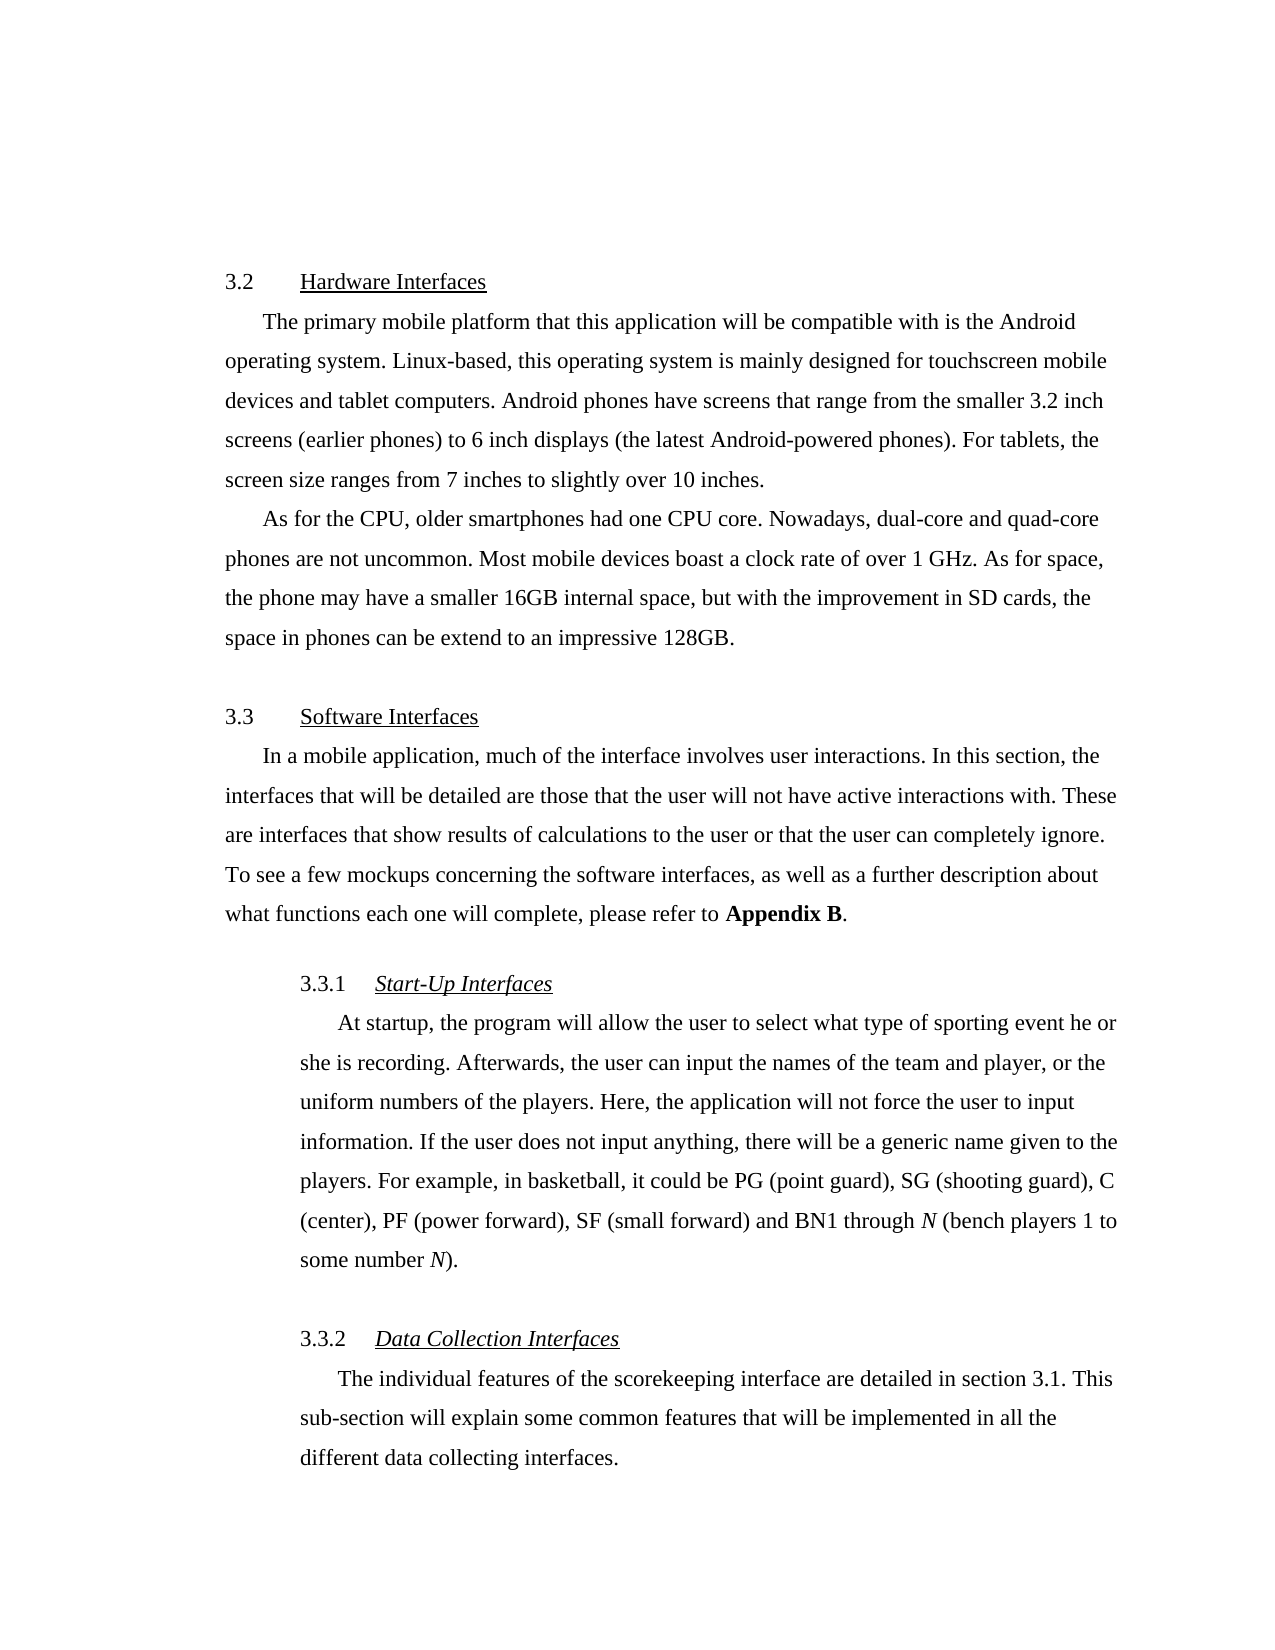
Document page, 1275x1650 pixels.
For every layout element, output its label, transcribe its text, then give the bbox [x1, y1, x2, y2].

list 3.3.1 Start-Up Interfaces [225, 970, 1125, 996]
list 3.3.2 Data Collection Interfaces [225, 1325, 1125, 1351]
text The individual features of the scorekeeping interface are detailed in section 3.1. This sub-section will explain some common features that will be implemented in all the different data collecting interfaces. [300, 1364, 1125, 1470]
text In a mobile application, much of the interface involves user interactions. In this section, the interfaces that will be detailed are those that the user will not have active interactions with. These are interfaces that show results of calculations to the user or that the user can completely ignore. To see a few mockups concerning the software interfaces, as well as a further description about what functions each one will complete, please refer to Appendix B. [225, 742, 1125, 926]
text At startup, the program will allow the user to select what type of sporting event he or she is recording. Afterwards, the user can input the names of the team and player, or the uniform numbers of the players. Here, the application will not force the user to input information. If the user does not input anything, there will be a generic name given to the players. For example, in basketball, it could be PG (point guard), SG (shooting guard), C (center), PF (power forward), SF (small forward) and BN1 through N (bench players 1 to some number N). [300, 1009, 1125, 1272]
text The primary mobile platform that this application will be compatible with is the Android operating system. Linux-based, this operating system is mainly designed for touchscreen mobile devices and tablet computers. Android phones have screens that range from the smaller 3.2 inch screens (earlier phones) to 6 inch displays (the latest Android-powered phones). For tablets, the screen size ranges from 7 inches to slightly over 10 inches. [225, 308, 1125, 492]
text As for the CPU, older smartphones had one CPU core. Nowadays, dual-core and quad-core phones are not uncommon. Most mobile devices boast a clock rate of over 1 GHz. As for space, the phone may have a smaller 16GB internal space, but with the improvement in SD cards, the space in phones can be extend to an impressive 128GB. [225, 505, 1125, 650]
list 3.2 Hardware Interfaces [225, 268, 1125, 295]
list 3.3 Software Interfaces [225, 703, 1125, 729]
